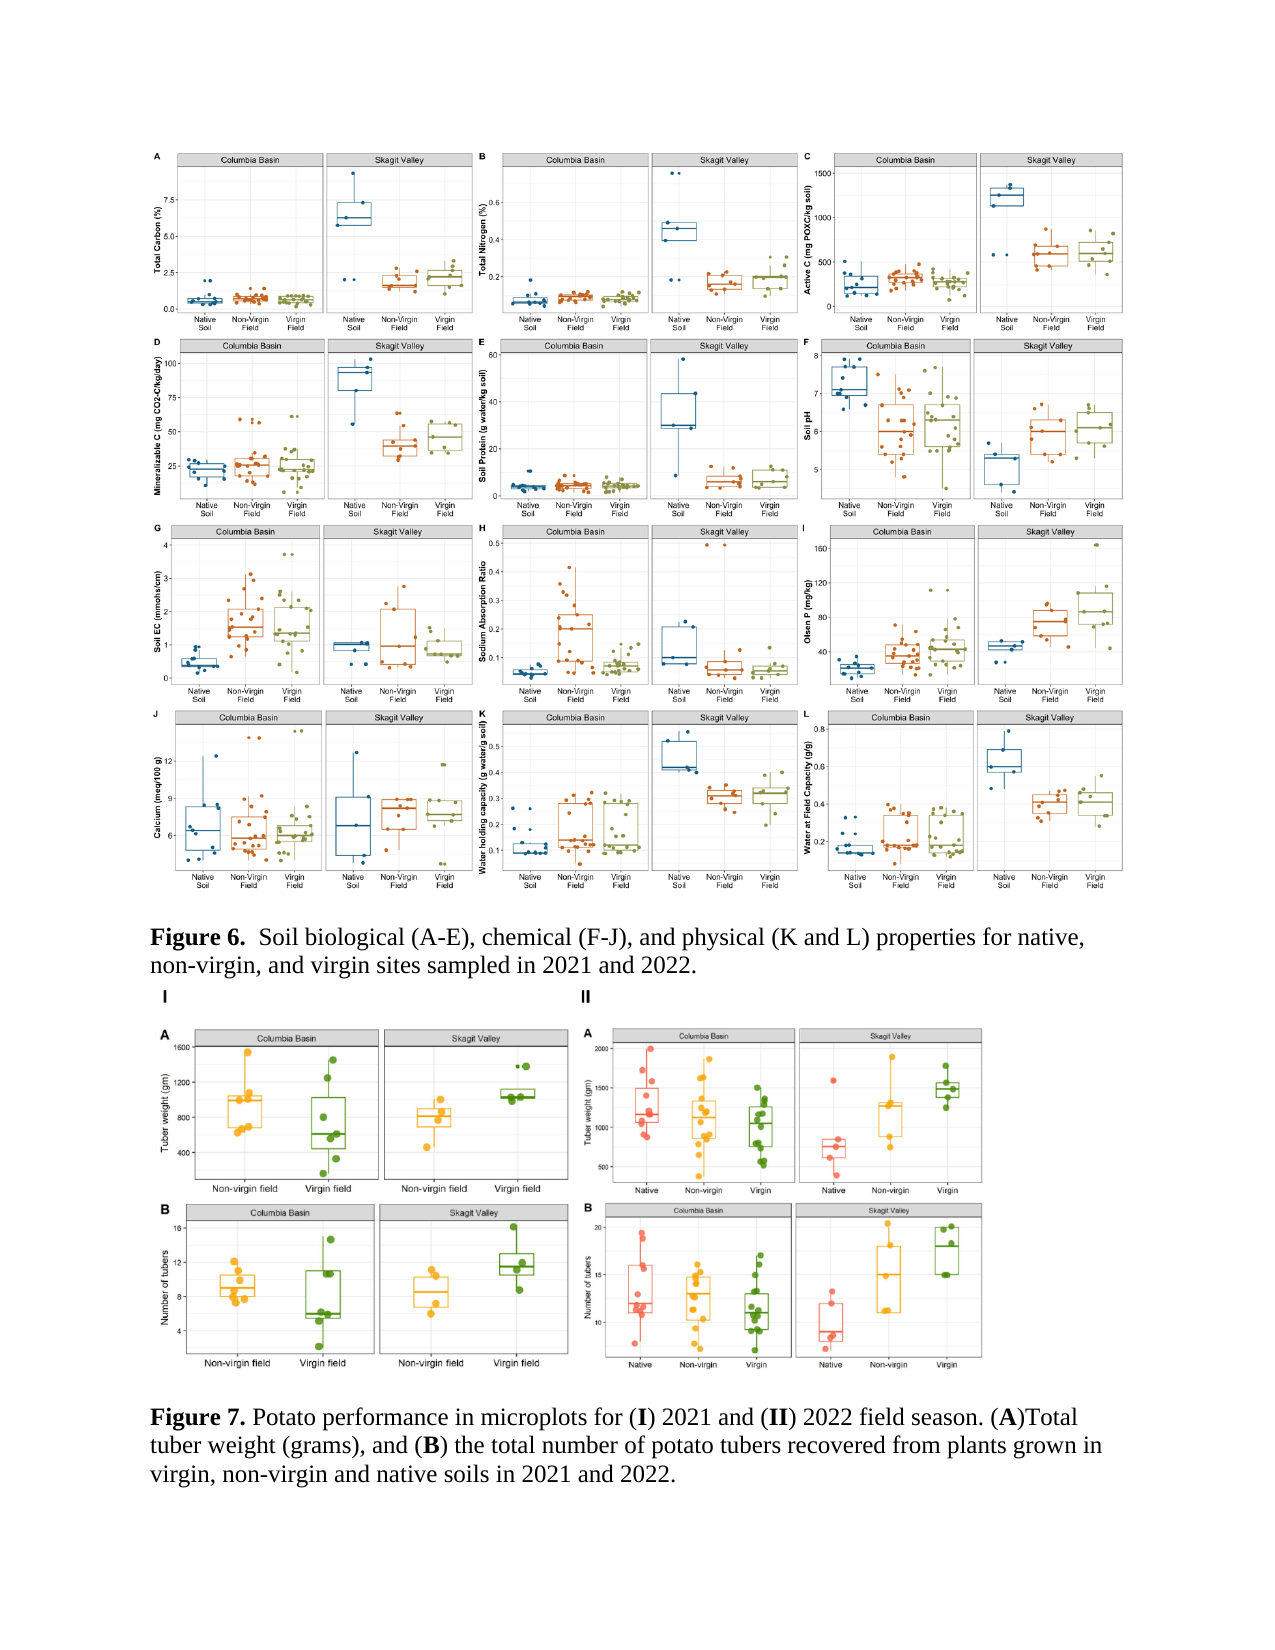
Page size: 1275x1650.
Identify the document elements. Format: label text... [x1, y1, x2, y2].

text Figure 7. Potato performance in microplots for (I) 2021 and (II) 2022 field season. (A)Total tuber weight (grams), and (B) the total number of potato tubers recovered from plants grown in virgin, non-virgin and native soils in 2021 and 2022. [150, 1402, 1125, 1488]
picture [150, 150, 1125, 893]
picture [150, 979, 986, 1373]
text Figure 6. Soil biological (A-E), chemical (F-J), and physical (K and L) properties for native, non-virgin, and virgin sites sampled in 2021 and 2022. [150, 922, 1125, 979]
